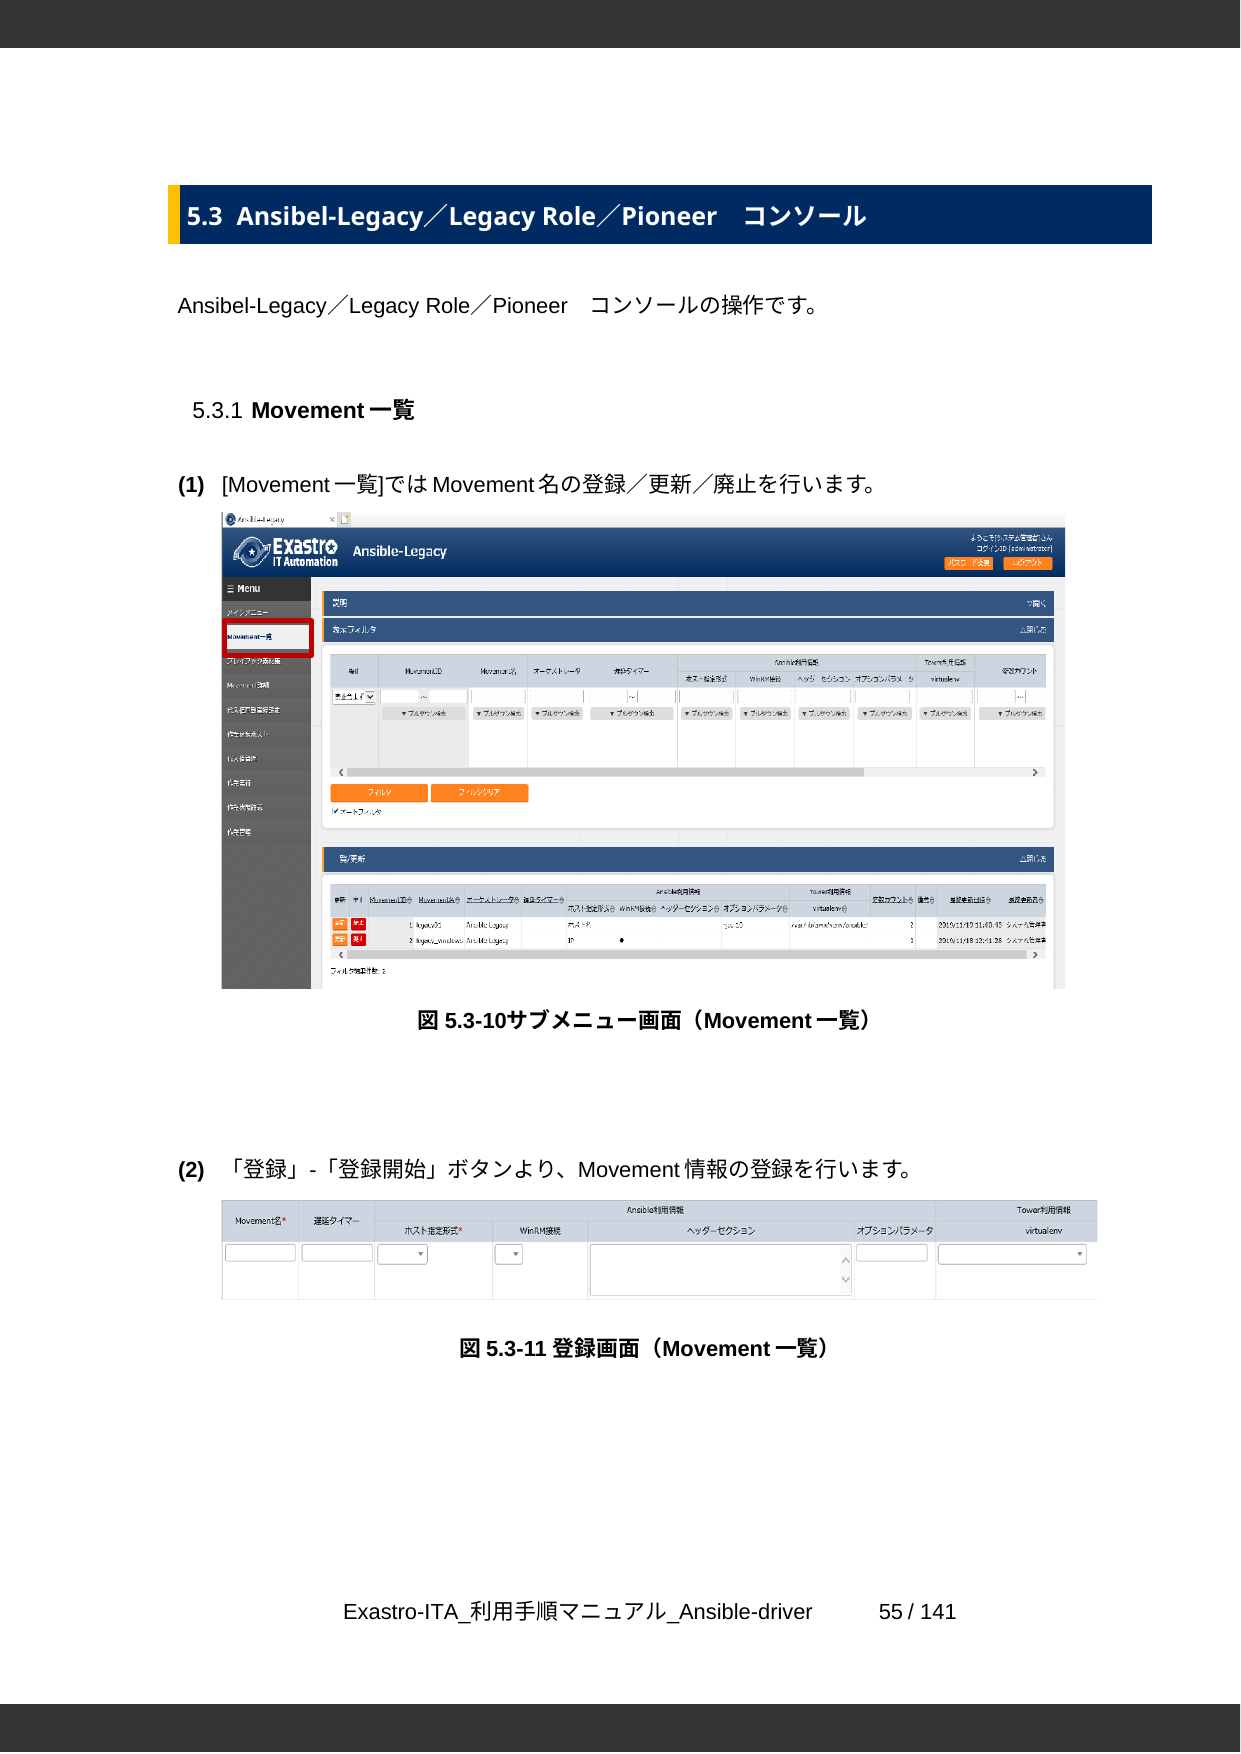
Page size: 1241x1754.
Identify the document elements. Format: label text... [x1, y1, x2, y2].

picture [0, 0, 1241, 48]
subtitle Ansibel-Legacy／Legacy Role／Pioneer コンソール [180, 185, 1152, 244]
list [Movement一覧]ではMovement名の登録／更新／廃止を行います。 [178, 453, 1152, 512]
list 「登録」-「登録開始」ボタンより、Movement情報の登録を行います。 [178, 1138, 1152, 1198]
picture [221, 512, 1066, 989]
subtitle Movement一覧 [192, 378, 1152, 438]
text Ansibel-Legacy／Legacy Role／Pioneer コンソールの操作です。 [177, 274, 1152, 334]
picture [221, 1197, 1099, 1300]
picture [0, 1704, 1241, 1752]
